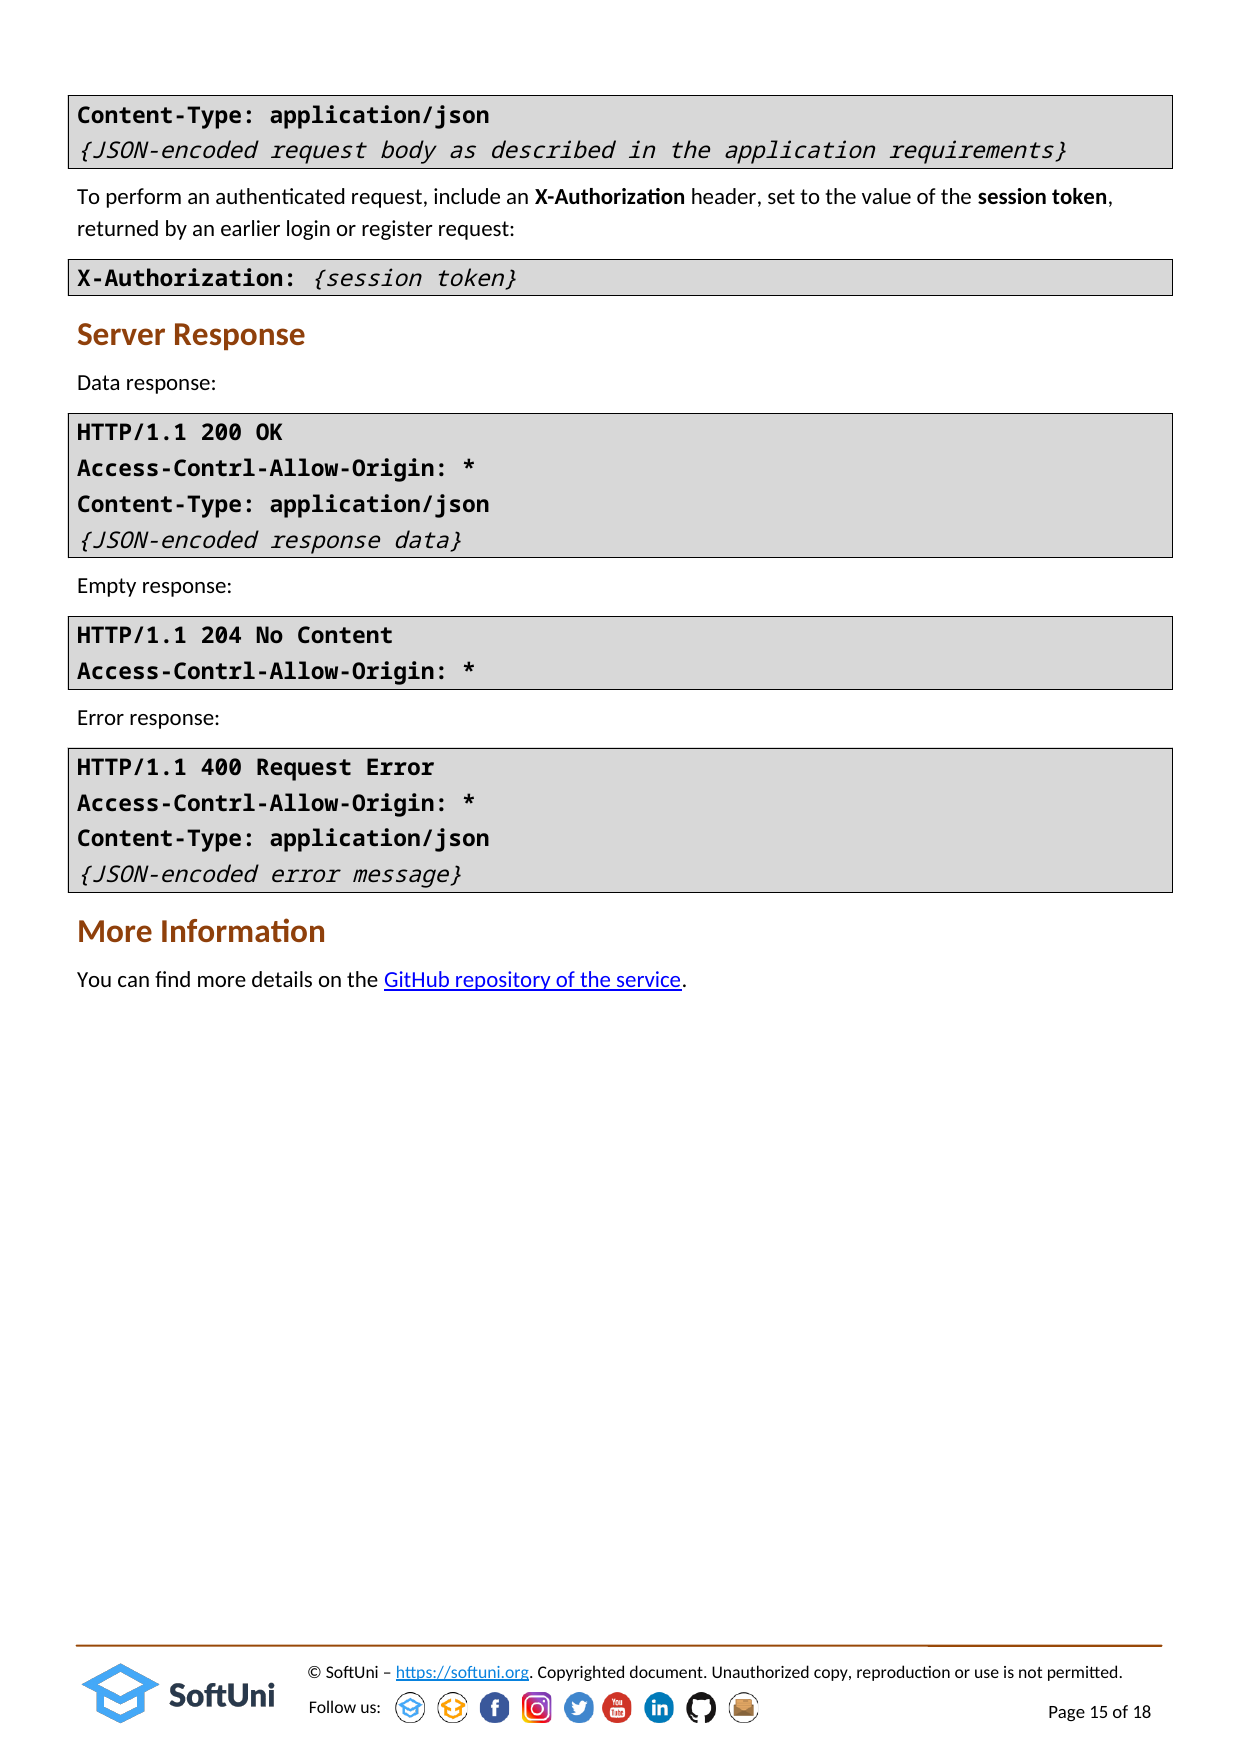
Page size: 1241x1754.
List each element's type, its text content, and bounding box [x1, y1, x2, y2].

picture [522, 1692, 552, 1723]
text Content-Type: application/json [69, 819, 1172, 854]
picture [644, 1713, 652, 1723]
text X-Authorization: {session token} [69, 260, 1172, 295]
text Content-Type: application/json [69, 96, 1172, 130]
picture [686, 1692, 716, 1723]
text {JSON-encoded error message} [69, 855, 1172, 892]
picture [395, 1692, 425, 1723]
text To perform an authenticated request, include an X-Authorization header, set to the value of the session token, returned by an earlier login or register request: [77, 182, 1163, 242]
text {JSON-encoded request body as described in the application requirements} [69, 131, 1172, 168]
text Access-Contrl-Allow-Origin: * [69, 652, 1172, 689]
picture [75, 1658, 281, 1729]
text HTTP/1.1 400 Request Error [69, 749, 1172, 782]
picture [602, 1692, 632, 1723]
text You can find more details on the GitHub repository of the service. [77, 965, 1163, 993]
picture [728, 1692, 759, 1723]
picture [658, 1705, 667, 1715]
text Data response: [77, 368, 1163, 397]
text Empty response: [77, 572, 1163, 599]
subtitle Server Response [77, 313, 1163, 354]
picture [665, 1692, 674, 1701]
picture [437, 1692, 468, 1723]
text {JSON-encoded response data} [69, 521, 1172, 557]
text HTTP/1.1 200 OK [69, 414, 1172, 448]
text Error response: [77, 703, 1163, 731]
picture [644, 1692, 654, 1702]
text Access-Contrl-Allow-Origin: * [69, 783, 1172, 818]
picture [479, 1692, 510, 1723]
subtitle More Information [77, 910, 1163, 951]
text Access-Contrl-Allow-Origin: * [69, 449, 1172, 483]
picture [666, 1715, 674, 1723]
text Content-Type: application/json [69, 485, 1172, 519]
picture [564, 1692, 594, 1723]
text HTTP/1.1 204 No Content [69, 617, 1172, 651]
